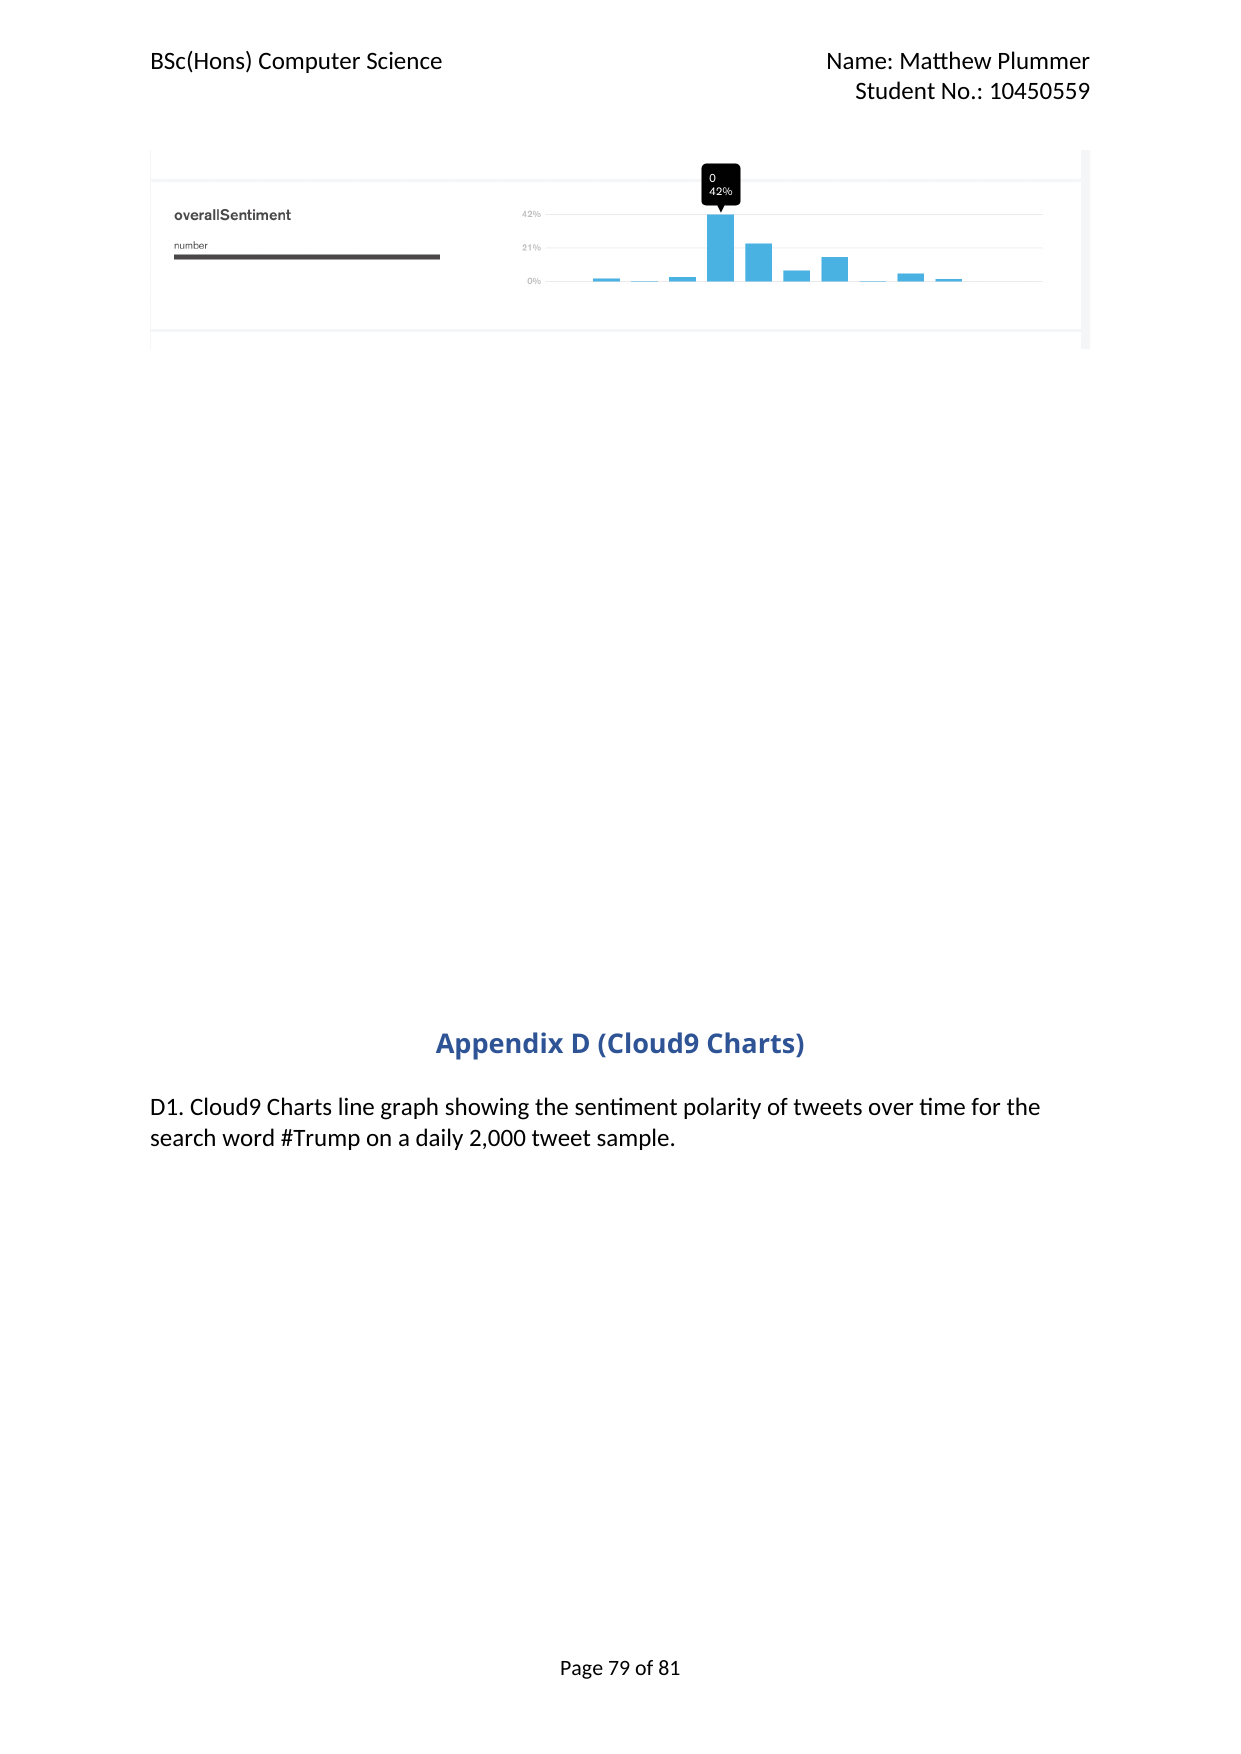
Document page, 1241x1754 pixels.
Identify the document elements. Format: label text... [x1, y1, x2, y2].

text D1. Cloud9 Charts line graph showing the sentiment polarity of tweets over time for the search word #Trump on a daily 2,000 tweet sample. [150, 1091, 1090, 1152]
subtitle Appendix D (Cloud9 Charts) [150, 1024, 1090, 1061]
picture [150, 150, 1091, 349]
